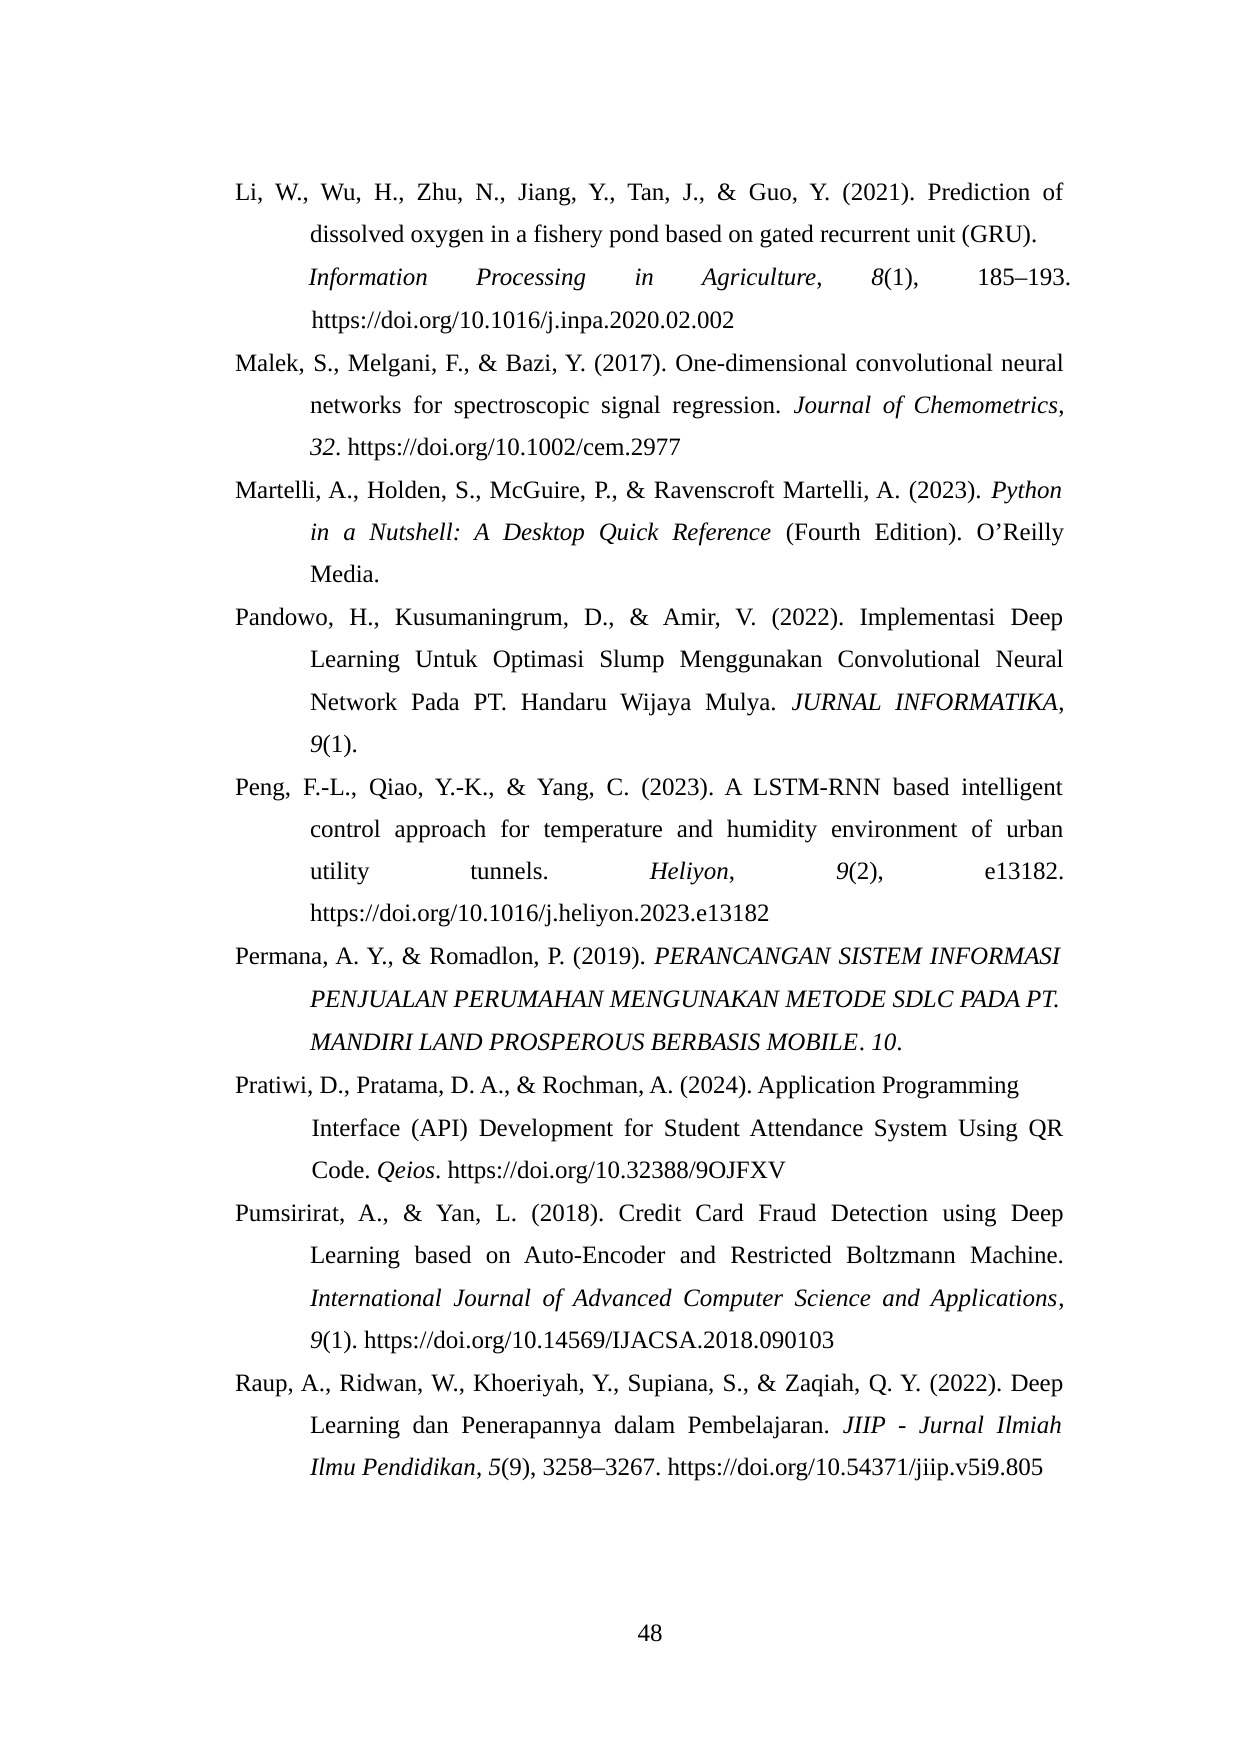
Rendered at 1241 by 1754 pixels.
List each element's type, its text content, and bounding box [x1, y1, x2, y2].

text Martelli, A., Holden, S., McGuire, P., & Ravenscroft Martelli, A. (2023). Python in a Nutshell: A Desktop Quick Reference (Fourth Edition). O’Reilly Media. [235, 475, 1064, 588]
text Raup, A., Ridwan, W., Khoeriyah, Y., Supiana, S., & Zaqiah, Q. Y. (2022). Deep Learning dan Penerapannya dalam Pembelajaran. JIIP - Jurnal Ilmiah Ilmu Pendidikan, 5(9), 3258–3267. https://doi.org/10.54371/jiip.v5i9.805 [235, 1368, 1064, 1481]
text Interface (API) Development for Student Attendance System Using QR Code. Qeios. https://doi.org/10.32388/9OJFXV [311, 1113, 1064, 1184]
text Malek, S., Melgani, F., & Bazi, Y. (2017). One-dimensional convolutional neural networks for spectroscopic signal regression. Journal of Chemometrics, 32. https://doi.org/10.1002/cem.2977 [235, 348, 1064, 461]
text Pandowo, H., Kusumaningrum, D., & Amir, V. (2022). Implementasi Deep Learning Untuk Optimasi Slump Menggunakan Convolutional Neural Network Pada PT. Handaru Wijaya Mulya. JURNAL INFORMATIKA, 9(1). [235, 602, 1064, 758]
text Li, W., Wu, H., Zhu, N., Jiang, Y., Tan, J., & Guo, Y. (2021). Prediction of dissolved oxygen in a fishery pond based on gated recurrent unit (GRU). [235, 177, 1064, 248]
text https://doi.org/10.1016/j.inpa.2020.02.002 [311, 305, 1064, 334]
text Information Processing in Agriculture, 8(1), 185–193. [228, 262, 1077, 291]
text Permana, A. Y., & Romadlon, P. (2019). PERANCANGAN SISTEM INFORMASI PENJUALAN PERUMAHAN MENGUNAKAN METODE SDLC PADA PT. MANDIRI LAND PROSPEROUS BERBASIS MOBILE. 10. [235, 941, 1063, 1056]
text Peng, F.-L., Qiao, Y.-K., & Yang, C. (2023). A LSTM-RNN based intelligent control approach for temperature and humidity environment of urban utility tunnels. Heliyon, 9(2), e13182. https://doi.org/10.1016/j.heliyon.2023.e13182 [235, 772, 1064, 927]
text Pratiwi, D., Pratama, D. A., & Rochman, A. (2024). Application Programming [235, 1071, 1064, 1099]
text Pumsirirat, A., & Yan, L. (2018). Credit Card Fraud Detection using Deep Learning based on Auto-Encoder and Restricted Boltzmann Machine. International Journal of Advanced Computer Science and Applications, 9(1). https://doi.org/10.14569/IJACSA.2018.090103 [235, 1198, 1064, 1354]
